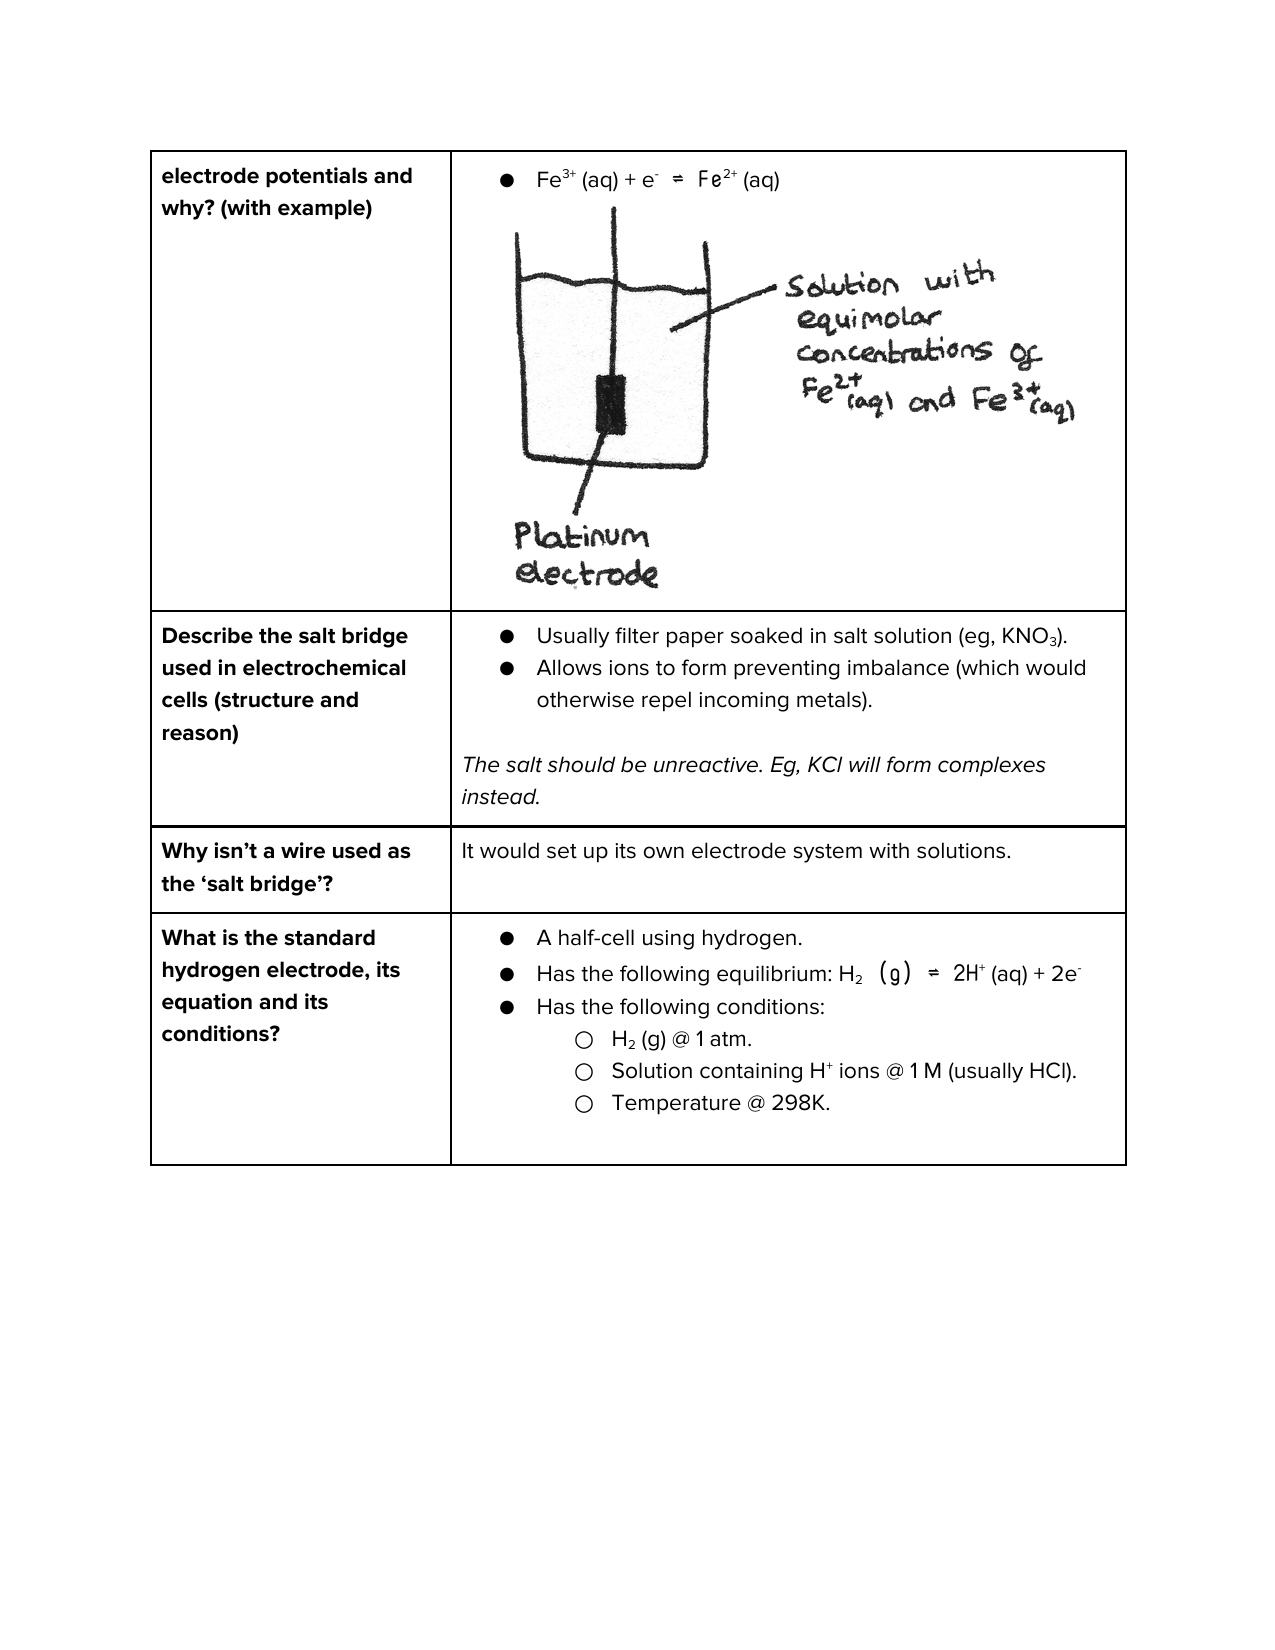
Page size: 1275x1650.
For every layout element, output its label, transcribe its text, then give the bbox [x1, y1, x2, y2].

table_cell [452, 152, 1125, 610]
picture [502, 199, 1075, 596]
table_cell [152, 914, 450, 1164]
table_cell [152, 152, 450, 610]
table_cell Usually filter paper soaked in salt solution (eg, KNO3). Allows ions to form preventing imbalance (which would otherwise repel incoming metals). The salt should be unreactive. Eg, KCl will form complexes instead. [452, 612, 1125, 825]
table_cell Why isn’t a wire used as the ‘salt bridge’? [152, 828, 450, 912]
table_cell It would set up its own electrode system with solutions. [452, 828, 1125, 912]
table_cell Describe the salt bridge used in electrochemical cells (structure and reason) [152, 612, 450, 825]
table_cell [452, 914, 1125, 1164]
